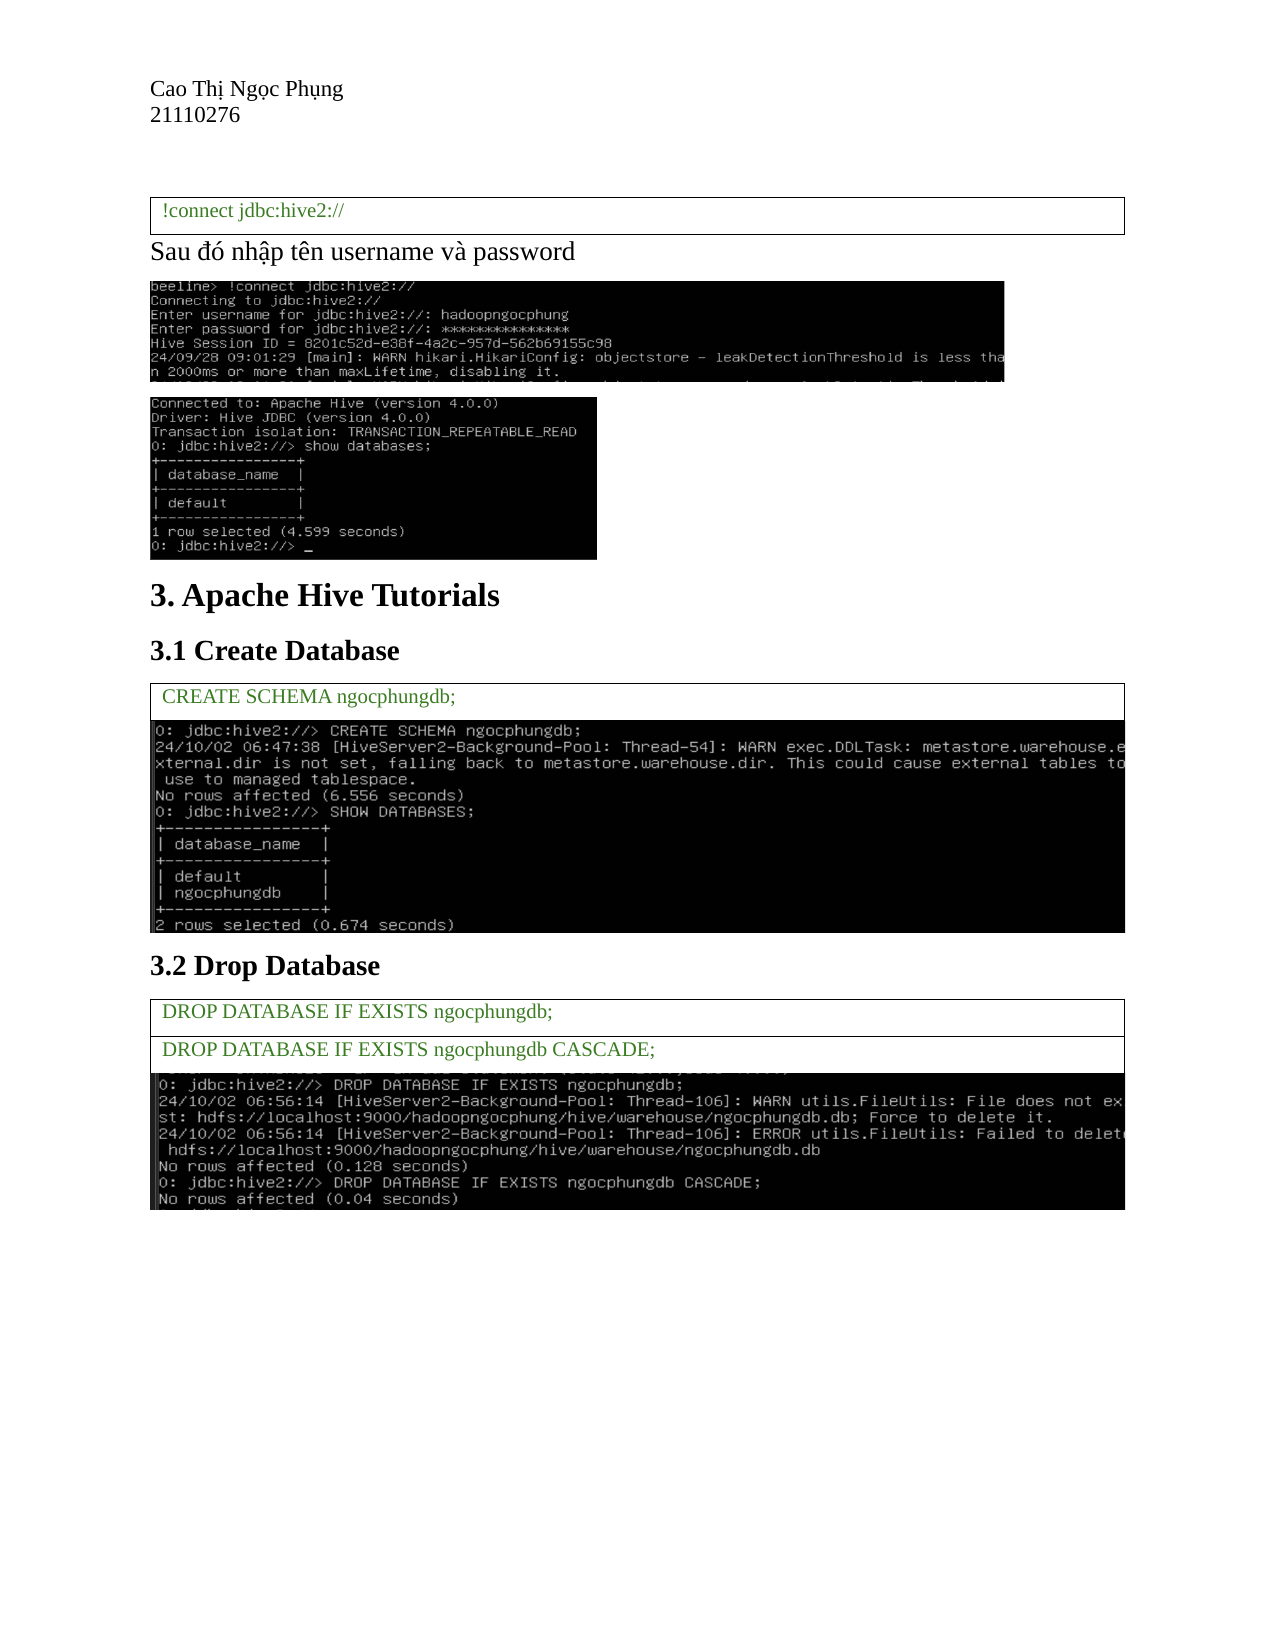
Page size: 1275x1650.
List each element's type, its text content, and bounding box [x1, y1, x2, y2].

picture [150, 721, 1125, 933]
picture [150, 397, 597, 560]
subtitle 3.1 Create Database [150, 633, 1125, 666]
table_header CREATE SCHEMA ngocphungdb; [151, 684, 1124, 720]
picture [150, 281, 1005, 382]
text Sau đó nhập tên username và password [150, 235, 1125, 266]
subtitle 3.2 Drop Database [150, 948, 1125, 982]
table_cell DROP DATABASE IF EXISTS ngocphungdb CASCADE; [151, 1037, 1124, 1073]
subtitle 3. Apache Hive Tutorials [150, 575, 1125, 613]
picture [150, 1073, 1125, 1210]
table_header !connect jdbc:hive2:// [151, 198, 1124, 234]
table_header DROP DATABASE IF EXISTS ngocphungdb; [151, 1000, 1124, 1036]
